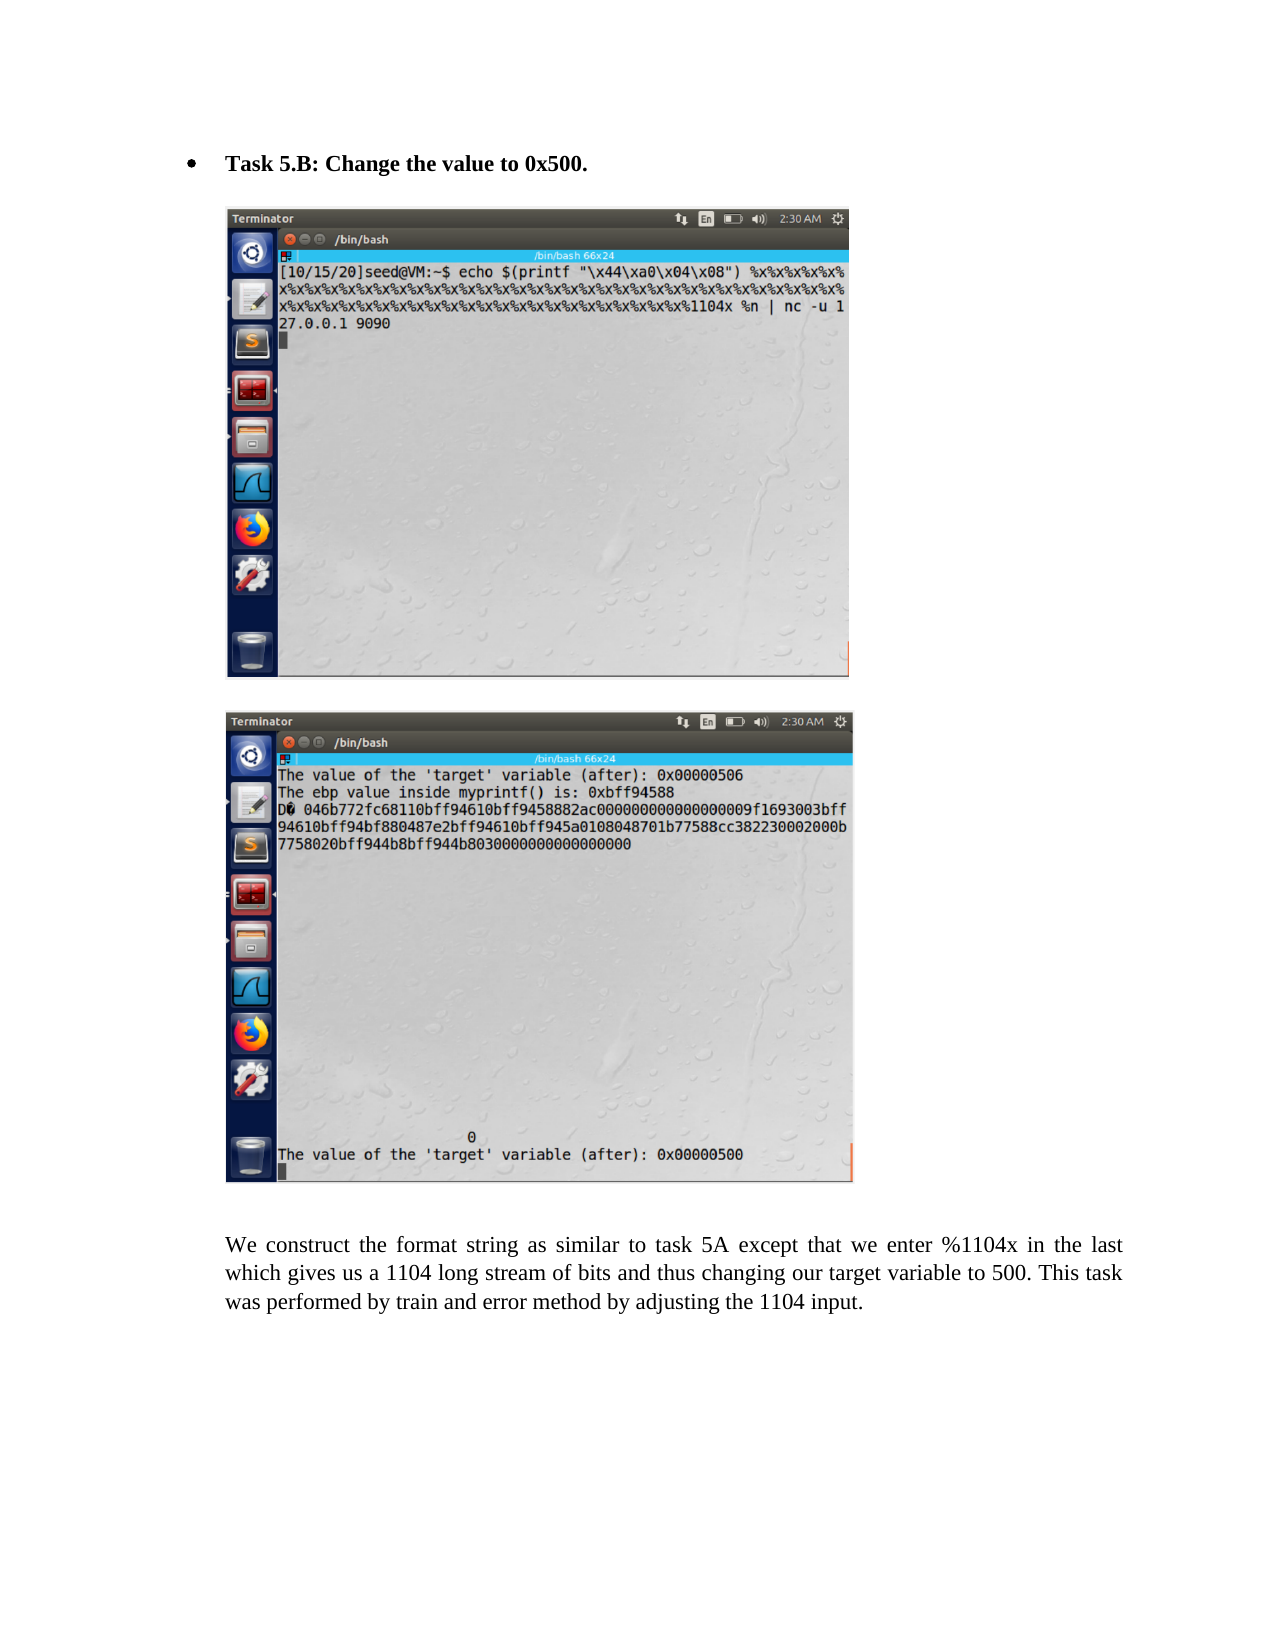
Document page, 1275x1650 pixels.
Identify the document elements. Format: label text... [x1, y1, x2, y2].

text We construct the format string as similar to task 5A except that we enter %1104x in the last which gives us a 1104 long stream of bits and thus changing our target variable to 500. This task was performed by train and error method by adjusting the 1104 input. [225, 1231, 1125, 1314]
picture [225, 206, 849, 680]
picture [225, 710, 855, 1184]
list Task 5.B: Change the value to 0x500. [187, 150, 1125, 176]
